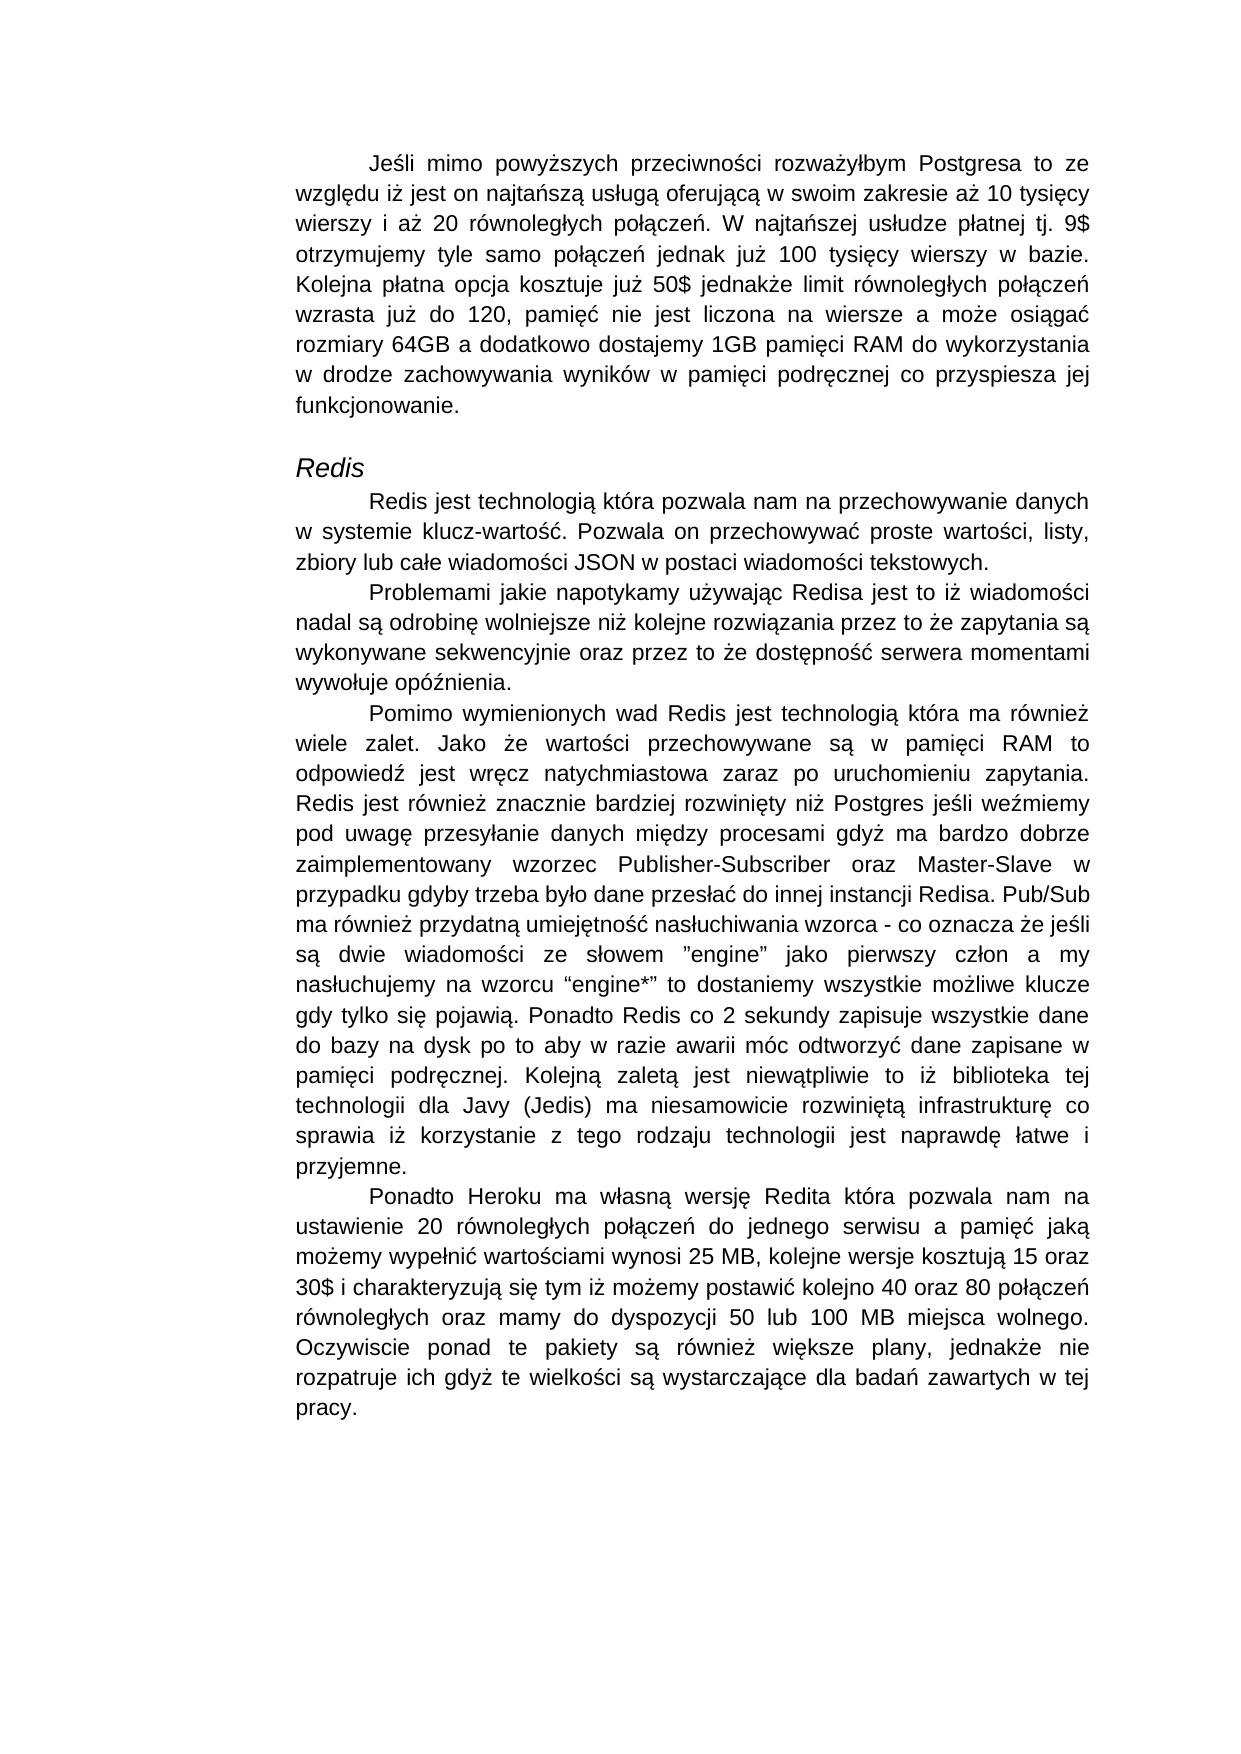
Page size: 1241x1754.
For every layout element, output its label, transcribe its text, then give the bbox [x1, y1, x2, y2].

text Redis jest technologią która pozwala nam na przechowywanie danych w systemie klucz-wartość. Pozwala on przechowywać proste wartości, listy, zbiory lub całe wiadomości JSON w postaci wiadomości tekstowych. [295, 488, 1090, 575]
text Redis [220, 452, 1090, 483]
text Pomimo wymienionych wad Redis jest technologią która ma również wiele zalet. Jako że wartości przechowywane są w pamięci RAM to odpowiedź jest wręcz natychmiastowa zaraz po uruchomieniu zapytania. Redis jest również znacznie bardziej rozwinięty niż Postgres jeśli weźmiemy pod uwagę przesyłanie danych między procesami gdyż ma bardzo dobrze zaimplementowany wzorzec Publisher-Subscriber oraz Master-Slave w przypadku gdyby trzeba było dane przesłać do innej instancji Redisa. Pub/Sub ma również przydatną umiejętność nasłuchiwania wzorca - co oznacza że jeśli są dwie wiadomości ze słowem ”engine” jako pierwszy człon a my nasłuchujemy na wzorcu “engine*” to dostaniemy wszystkie możliwe klucze gdy tylko się pojawią. Ponadto Redis co 2 sekundy zapisuje wszystkie dane do bazy na dysk po to aby w razie awarii móc odtworzyć dane zapisane w pamięci podręcznej. Kolejną zaletą jest niewątpliwie to iż biblioteka tej technologii dla Javy (Jedis) ma niesamowicie rozwiniętą infrastrukturę co sprawia iż korzystanie z tego rodzaju technologii jest naprawdę łatwe i przyjemne. [295, 699, 1090, 1179]
text Problemami jakie napotykamy używając Redisa jest to iż wiadomości nadal są odrobinę wolniejsze niż kolejne rozwiązania przez to że zapytania są wykonywane sekwencyjnie oraz przez to że dostępność serwera momentami wywołuje opóźnienia. [295, 579, 1090, 696]
text Jeśli mimo powyższych przeciwności rozważyłbym Postgresa to ze względu iż jest on najtańszą usługą oferującą w swoim zakresie aż 10 tysięcy wierszy i aż 20 równoległych połączeń. W najtańszej usłudze płatnej tj. 9$ otrzymujemy tyle samo połączeń jednak już 100 tysięcy wierszy w bazie. Kolejna płatna opcja kosztuje już 50$ jednakże limit równoległych połączeń wzrasta już do 120, pamięć nie jest liczona na wiersze a może osiągać rozmiary 64GB a dodatkowo dostajemy 1GB pamięci RAM do wykorzystania w drodze zachowywania wyników w pamięci podręcznej co przyspiesza jej funkcjonowanie. [295, 150, 1090, 418]
text Ponadto Heroku ma własną wersję Redita która pozwala nam na ustawienie 20 równoległych połączeń do jednego serwisu a pamięć jaką możemy wypełnić wartościami wynosi 25 MB, kolejne wersje kosztują 15 oraz 30$ i charakteryzują się tym iż możemy postawić kolejno 40 oraz 80 połączeń równoległych oraz mamy do dyspozycji 50 lub 100 MB miejsca wolnego. Oczywiscie ponad te pakiety są również większe plany, jednakże nie rozpatruje ich gdyż te wielkości są wystarczające dla badań zawartych w tej pracy. [295, 1183, 1090, 1421]
